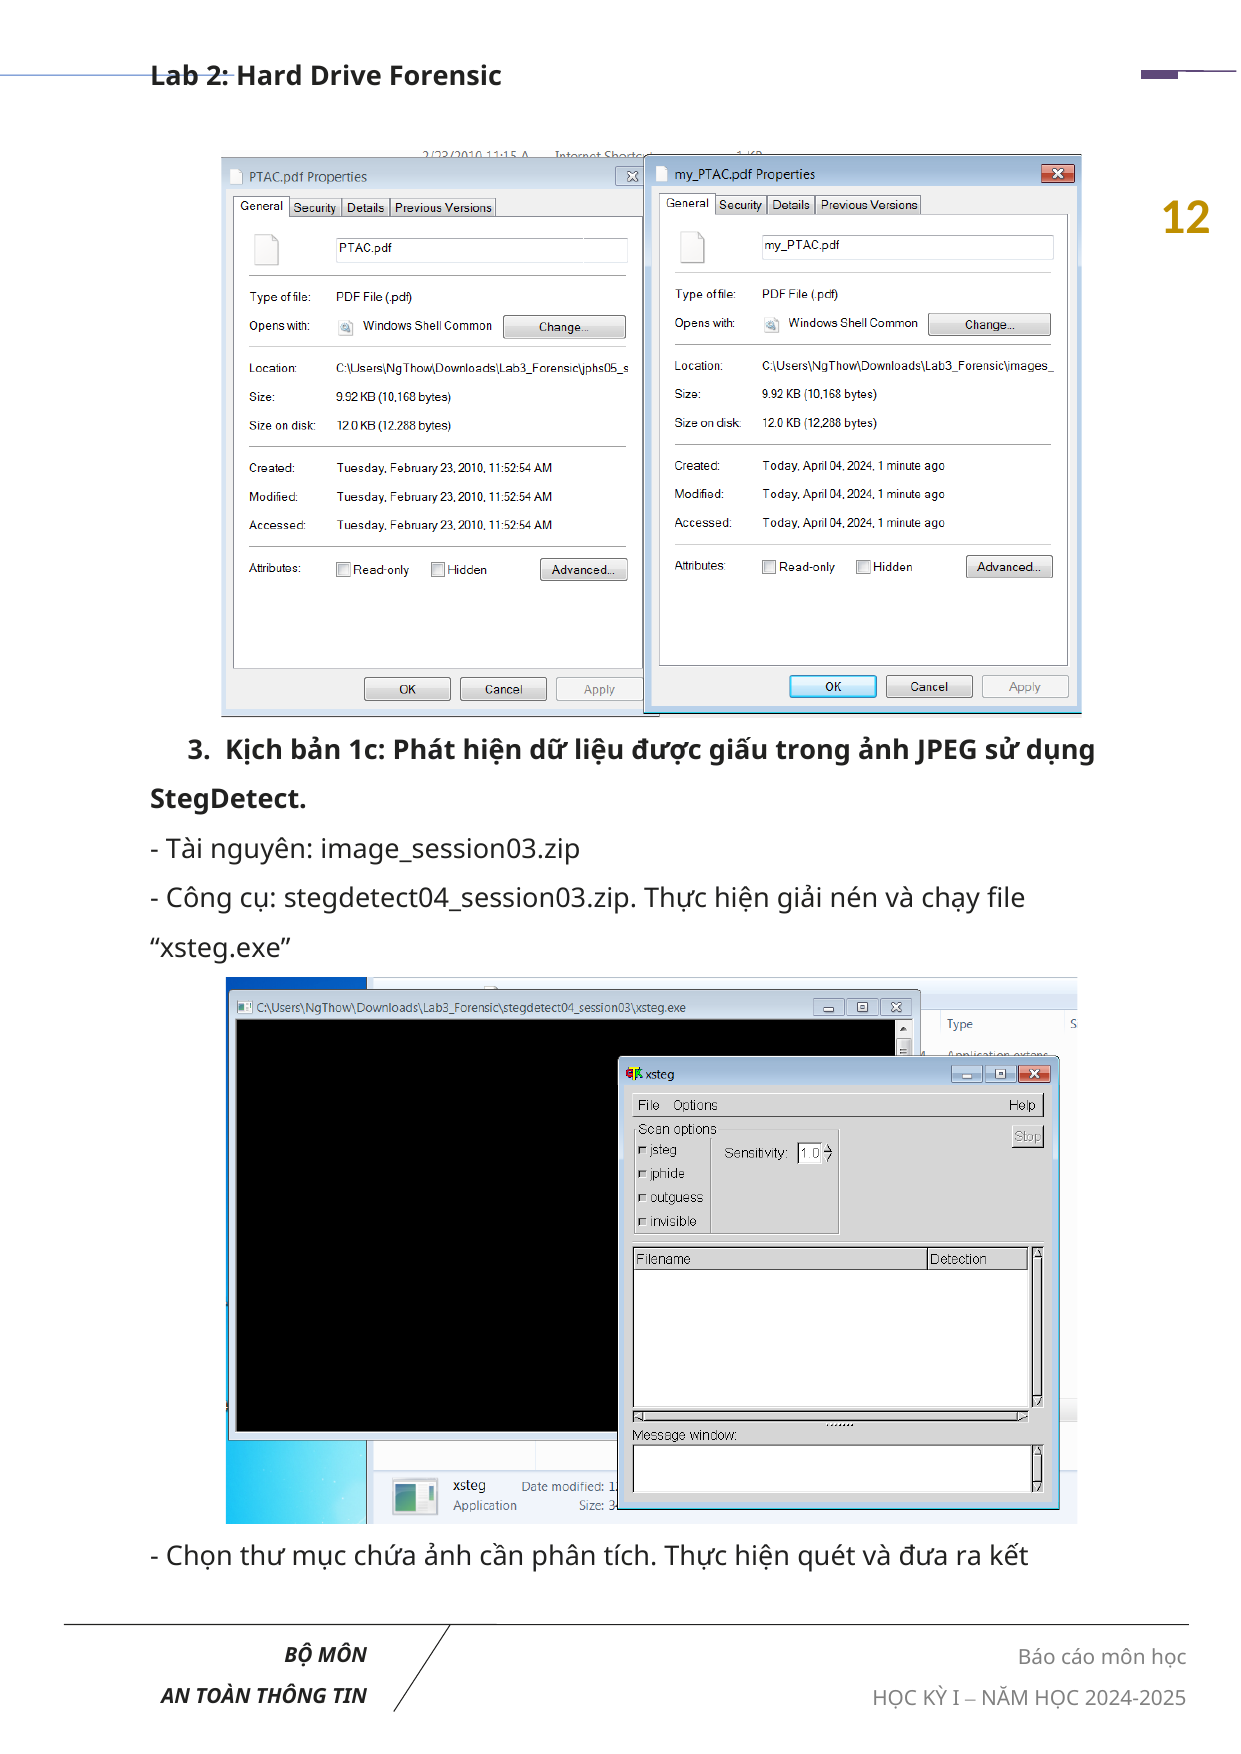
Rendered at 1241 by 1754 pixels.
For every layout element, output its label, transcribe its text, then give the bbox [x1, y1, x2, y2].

text - Chọn thư mục chứa ảnh cần phân tích. Thực hiện quét và đưa ra kết [150, 1536, 1153, 1573]
text StegDetect. [150, 780, 1153, 817]
text - Tài nguyên: image_session03.zip [150, 829, 1153, 866]
text “xsteg.exe” [150, 928, 1153, 965]
text - Công cụ: stegdetect04_session03.zip. Thực hiện giải nén và chạy file [150, 879, 1153, 916]
list Kịch bản 1c: Phát hiện dữ liệu được giấu trong ảnh JPEG sử dụng [187, 731, 1153, 767]
